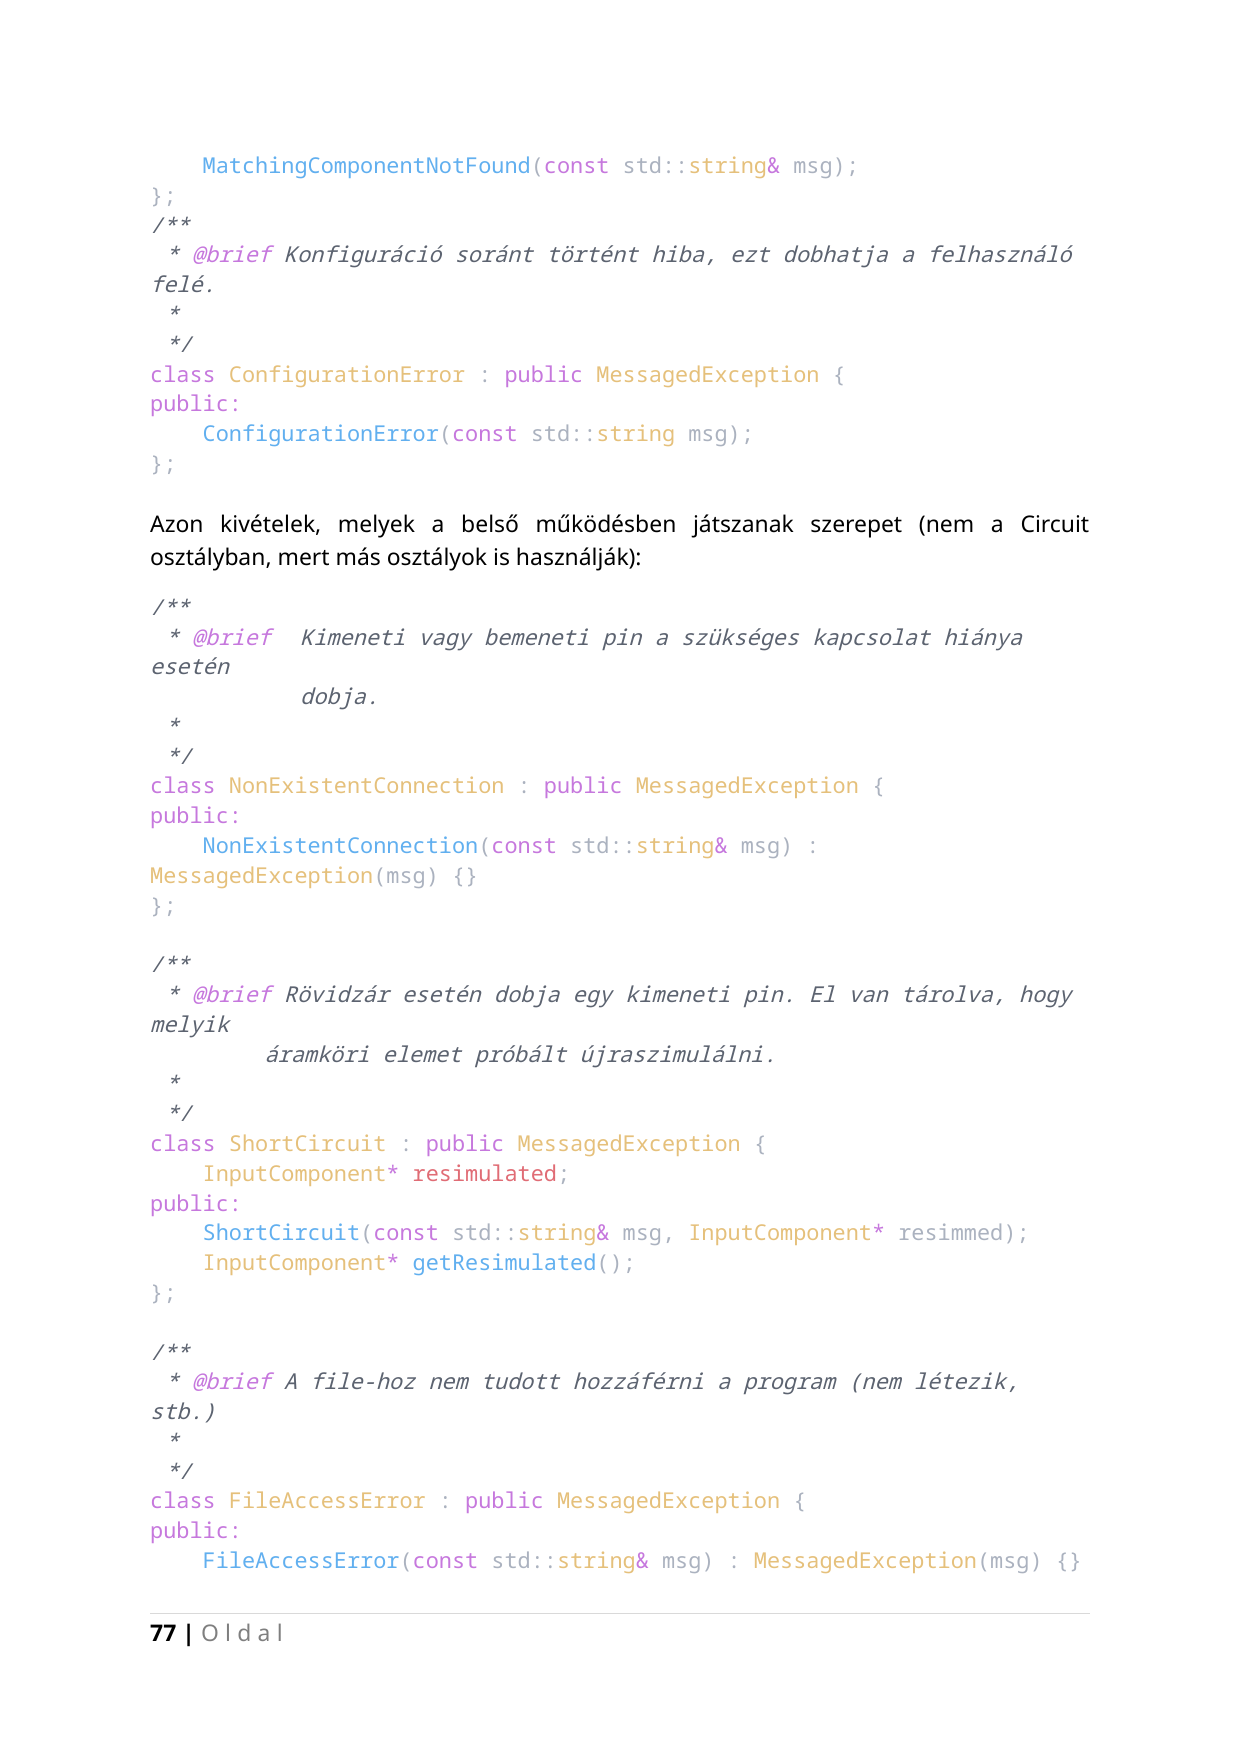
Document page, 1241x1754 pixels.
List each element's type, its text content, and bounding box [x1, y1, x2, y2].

text * @brief Rövidzár esetén dobja egy kimeneti pin. El van tárolva, hogy melyik áramköri elemet próbált újraszimulálni. [150, 979, 1090, 1068]
text */ [150, 329, 1090, 358]
text * [150, 299, 1090, 329]
text InputComponent* resimulated; [150, 1158, 1090, 1187]
text FileAccessError(const std::string& msg) : MessagedException(msg) {} [150, 1545, 1090, 1575]
text }; [150, 1277, 1090, 1307]
text * [150, 1068, 1090, 1098]
text * [150, 1426, 1090, 1456]
text * @brief A file-hoz nem tudott hozzáférni a program (nem létezik, stb.) [150, 1366, 1090, 1426]
text ConfigurationError(const std::string msg); [150, 418, 1090, 448]
text * [150, 711, 1090, 741]
text class FileAccessError : public MessagedException { [150, 1485, 1090, 1515]
text public: [150, 800, 1090, 830]
text }; [150, 180, 1090, 209]
text NonExistentConnection(const std::string& msg) : MessagedException(msg) {} [150, 830, 1090, 889]
text Azon kivételek, melyek a belső működésben játszanak szerepet (nem a Circuit osztályban, mert más osztályok is használják): [150, 507, 1090, 572]
text public: [150, 1515, 1090, 1545]
text * @brief Kimeneti vagy bemeneti pin a szükséges kapcsolat hiánya esetén dobja. [150, 621, 1090, 711]
text }; [150, 889, 1090, 919]
text * @brief Konfiguráció soránt történt hiba, ezt dobhatja a felhasználó felé. [150, 239, 1090, 299]
text */ [150, 741, 1090, 770]
text */ [150, 1098, 1090, 1128]
text /** [150, 209, 1090, 239]
text /** [150, 949, 1090, 979]
text /** [150, 1336, 1090, 1366]
text /** [150, 592, 1090, 621]
text MatchingComponentNotFound(const std::string& msg); [150, 150, 1090, 180]
text public: [150, 388, 1090, 418]
text */ [150, 1456, 1090, 1485]
text public: [150, 1187, 1090, 1217]
text InputComponent* getResimulated(); [150, 1247, 1090, 1277]
text ShortCircuit(const std::string& msg, InputComponent* resimmed); [150, 1217, 1090, 1247]
text class ConfigurationError : public MessagedException { [150, 358, 1090, 388]
text }; [150, 448, 1090, 478]
text class ShortCircuit : public MessagedException { [150, 1128, 1090, 1158]
text class NonExistentConnection : public MessagedException { [150, 770, 1090, 800]
